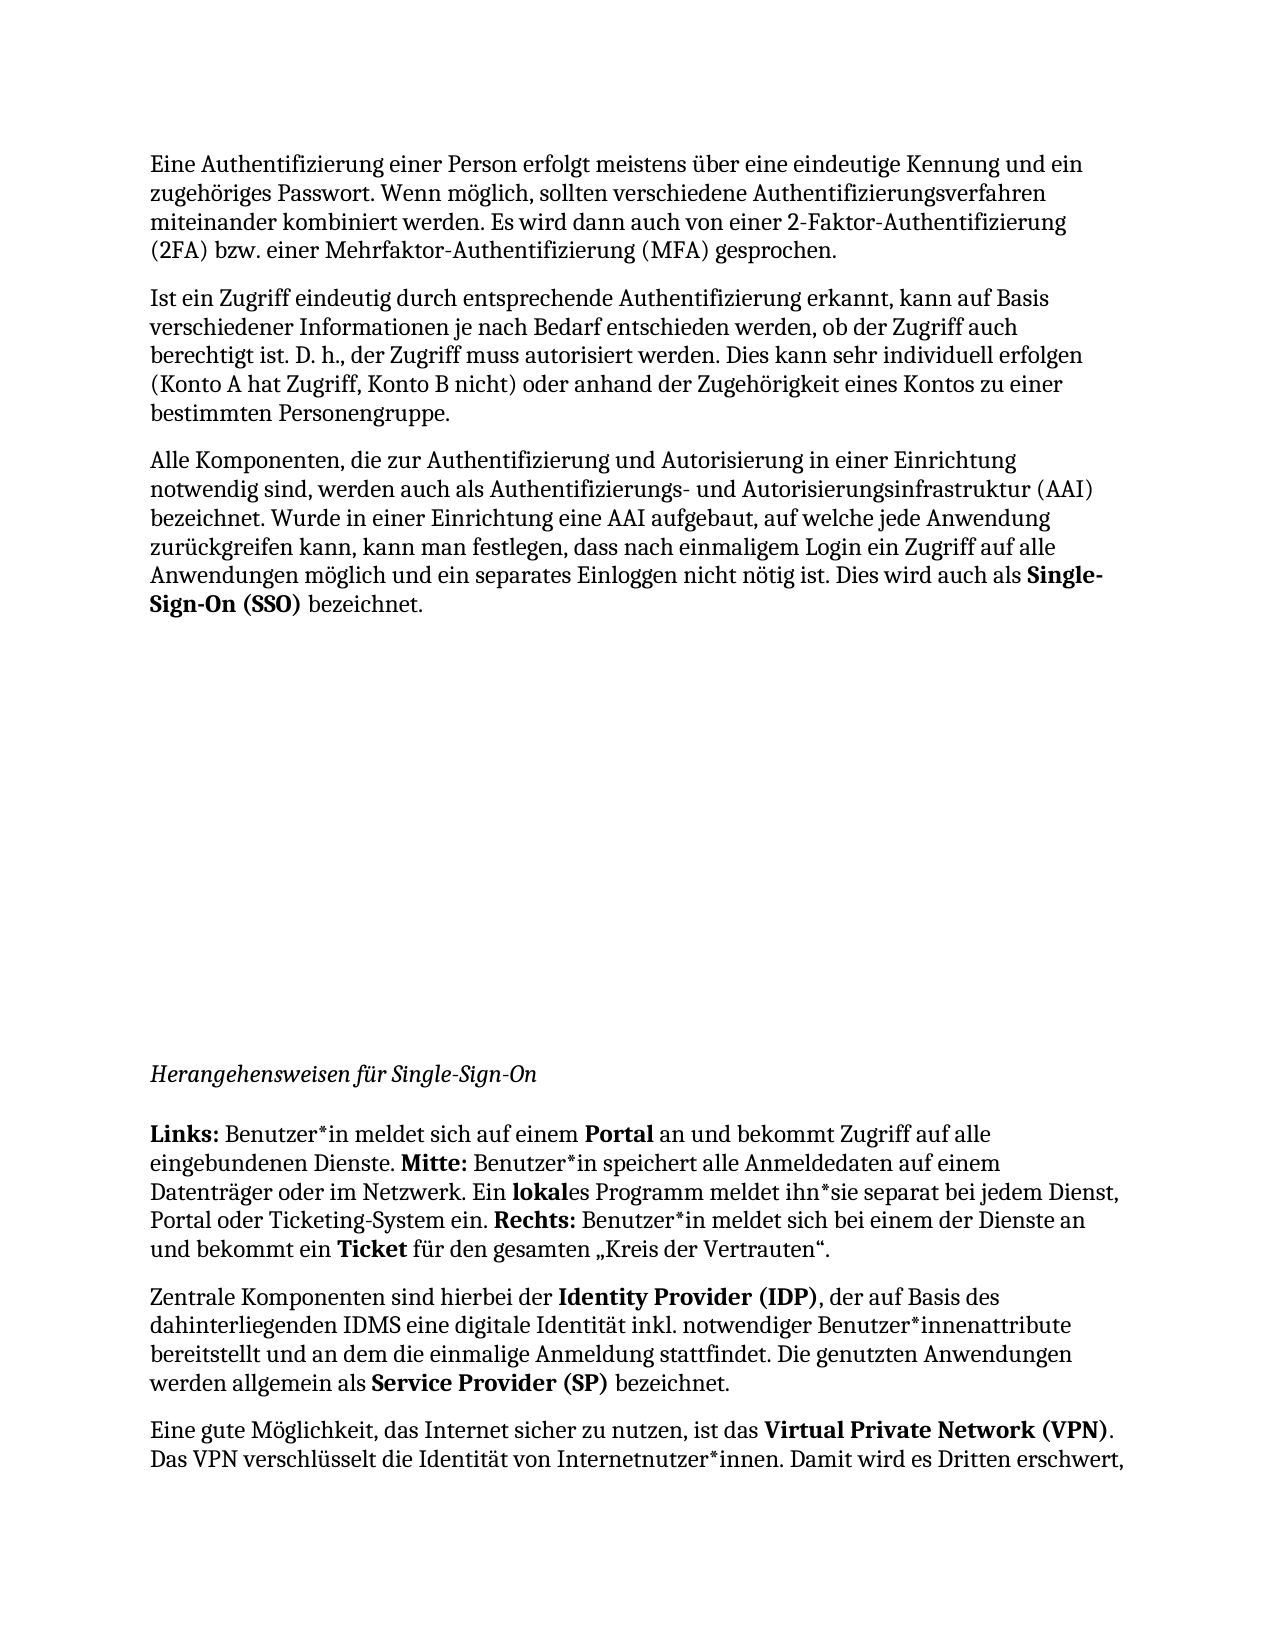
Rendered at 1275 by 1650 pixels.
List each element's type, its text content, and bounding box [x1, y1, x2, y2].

table_header Herangehensweisen für Single-Sign-On [139, 638, 1114, 1101]
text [150, 1416, 1125, 1474]
text Alle Komponenten, die zur Authentifizierung und Autorisierung in einer Einrichtung notwendig sind, werden auch als Authentifizierungs- und Autorisierungsinfrastruktur (AAI) bezeichnet. Wurde in einer Einrichtung eine AAI aufgebaut, auf welche jede Anwendung zurückgreifen kann, kann man festlegen, dass nach einmaligem Login ein Zugriff auf alle Anwendungen möglich und ein separates Einloggen nicht nötig ist. Dies wird auch als Single-Sign-On (SSO) bezeichnet. [150, 446, 1125, 619]
text Eine Authentifizierung einer Person erfolgt meistens über eine eindeutige Kennung und ein zugehöriges Passwort. Wenn möglich, sollten verschiedene Authentifizierungsverfahren miteinander kombiniert werden. Es wird dann auch von einer 2-Faktor-Authentifizierung (2FA) bzw. einer Mehrfaktor-Authentifizierung (MFA) gesprochen. [150, 150, 1125, 265]
text Links: Benutzer*in meldet sich auf einem Portal an und bekommt Zugriff auf alle eingebundenen Dienste. Mitte: Benutzer*in speichert alle Anmeldedaten auf einem Datenträger oder im Netzwerk. Ein lokales Programm meldet ihn*sie separat bei jedem Dienst, Portal oder Ticketing-System ein. Rechts: Benutzer*in meldet sich bei einem der Dienste an und bekommt ein Ticket für den gesamten „Kreis der Vertrauten“. [150, 1120, 1125, 1264]
text Ist ein Zugriff eindeutig durch entsprechende Authentifizierung erkannt, kann auf Basis verschiedener Informationen je nach Bedarf entschieden werden, ob der Zugriff auch berechtigt ist. D. h., der Zugriff muss autorisiert werden. Dies kann sehr individuell erfolgen (Konto A hat Zugriff, Konto B nicht) oder anhand der Zugehörigkeit eines Kontos zu einer bestimmten Personengruppe. [150, 284, 1125, 427]
text Zentrale Komponenten sind hierbei der Identity Provider (IDP), der auf Basis des dahinterliegenden IDMS eine digitale Identität inkl. notwendiger Benutzer*innenattribute bereitstellt und an dem die einmalige Anmeldung stattfindet. Die genutzten Anwendungen werden allgemein als Service Provider (SP) bezeichnet. [150, 1283, 1125, 1398]
